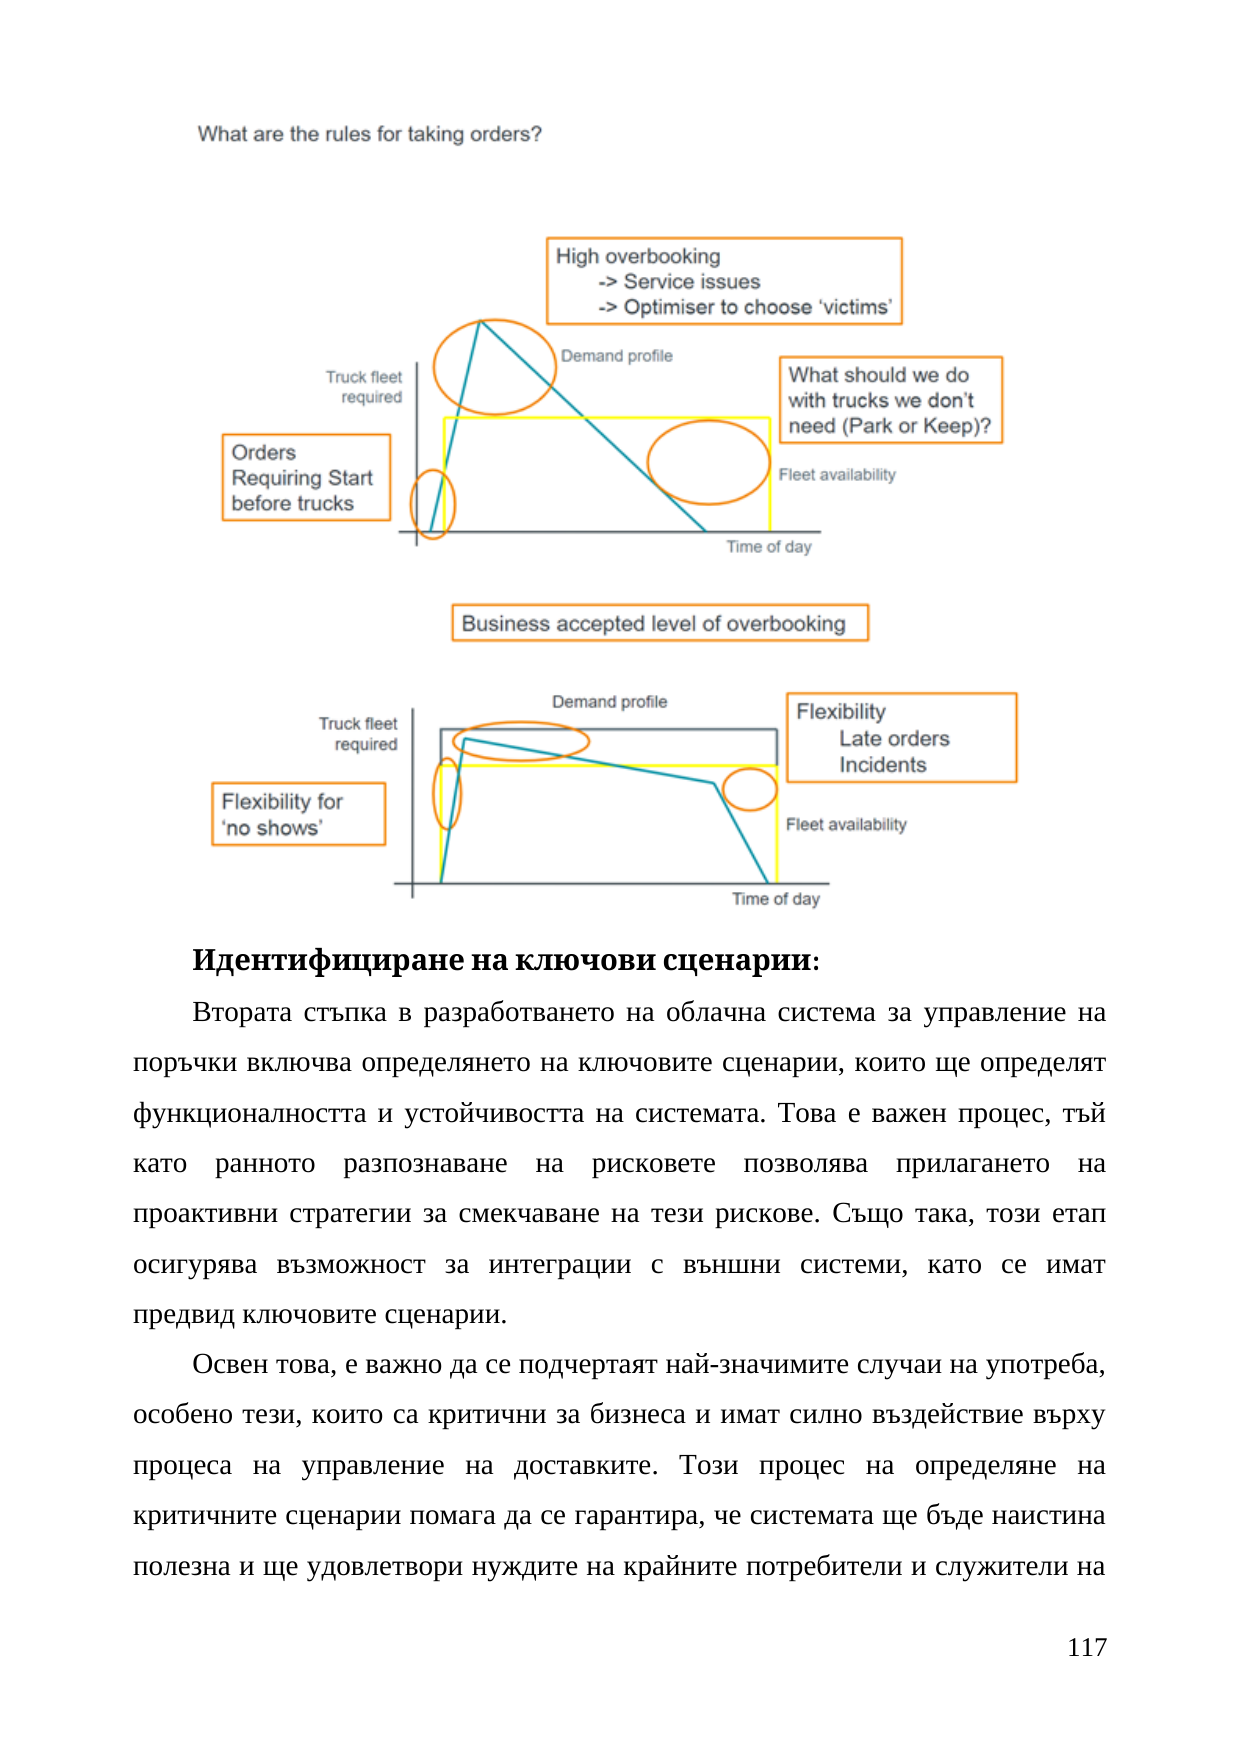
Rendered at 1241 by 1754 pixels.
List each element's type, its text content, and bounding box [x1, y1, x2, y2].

picture [192, 583, 1027, 927]
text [133, 1346, 1107, 1581]
picture [192, 118, 1011, 567]
text Втората стъпка в разработването на облачна система за управление на поръчки включва определянето на ключовите сценарии, които ще определят функционалността и устойчивостта на системата. Това е важен процес, тъй като ранното разпознаване на рисковете позволява прилагането на проактивни стратегии за смекчаване на тези рискове. Също така, този етап осигурява възможност за интеграции с външни системи, като се имат предвид ключовите сценарии. [133, 994, 1107, 1329]
text Идентифициране на ключови сценарии: [133, 944, 1107, 977]
